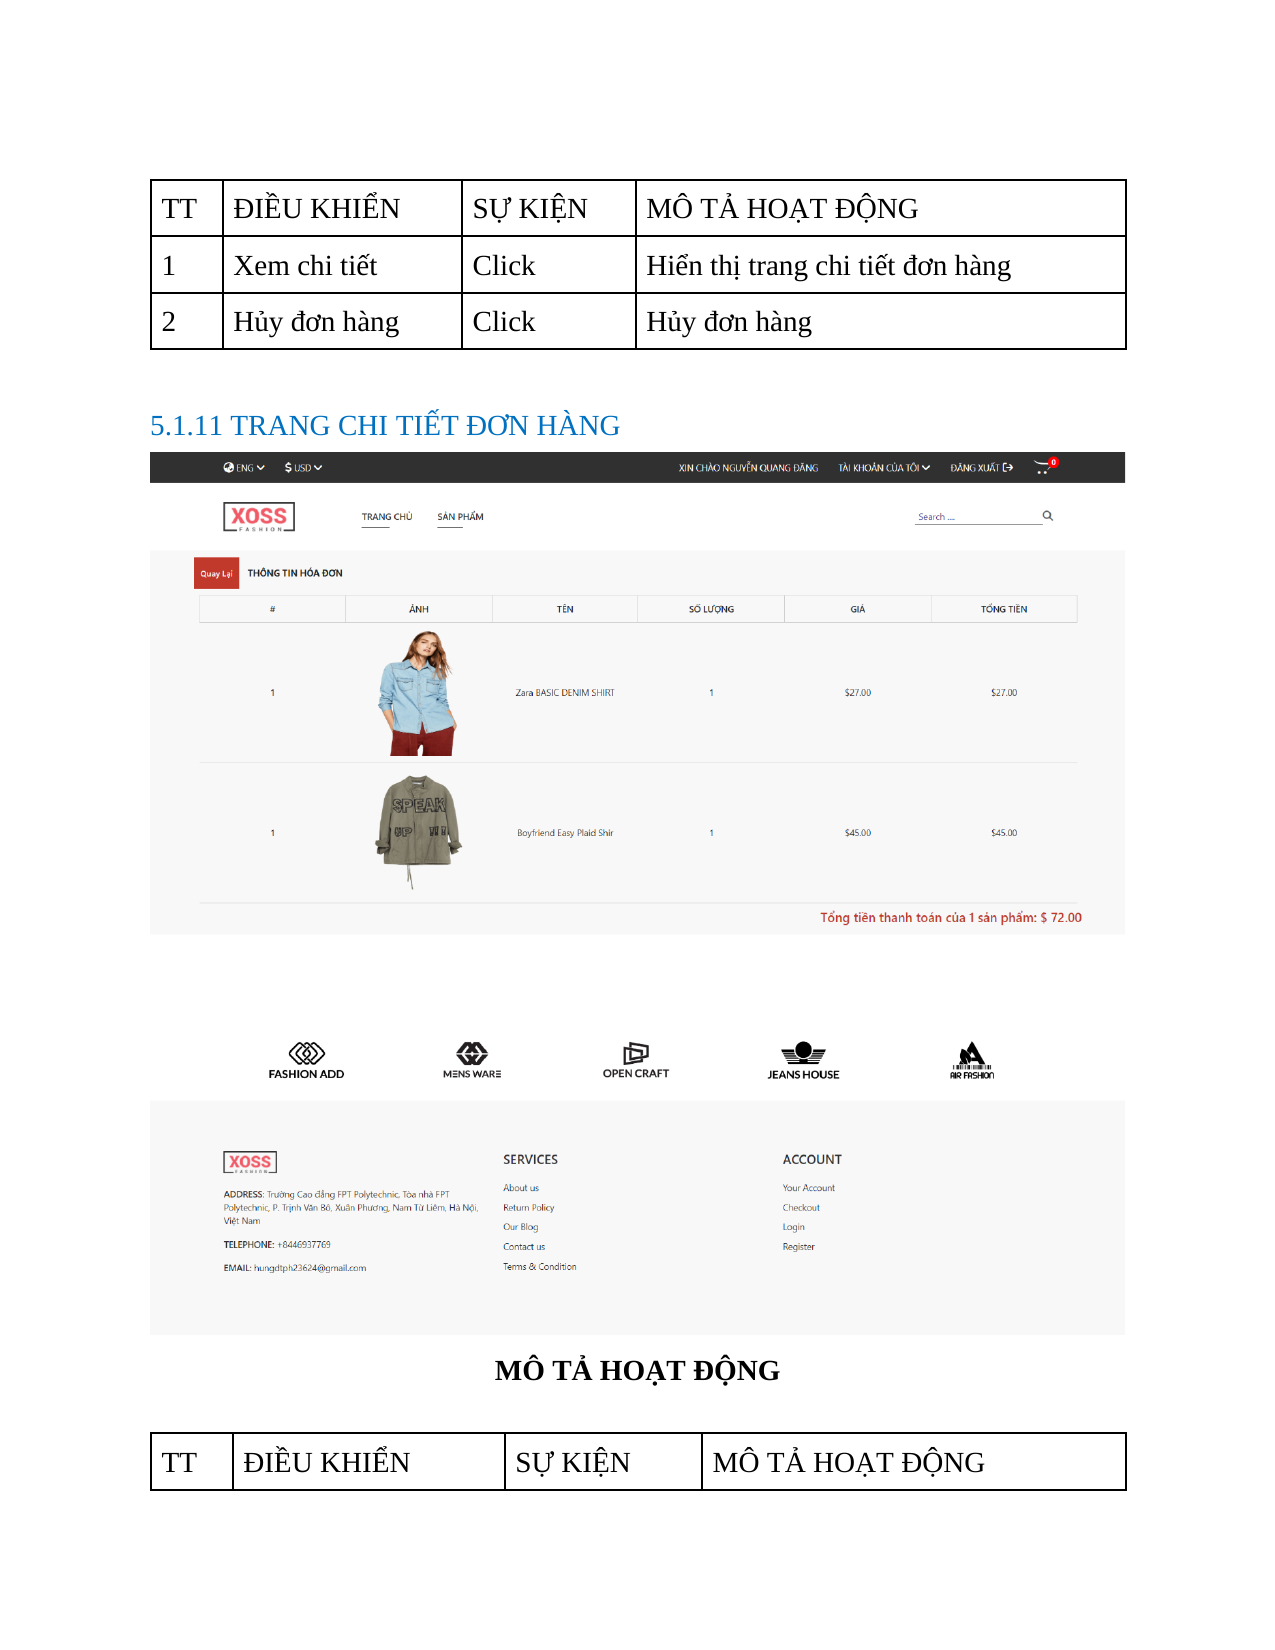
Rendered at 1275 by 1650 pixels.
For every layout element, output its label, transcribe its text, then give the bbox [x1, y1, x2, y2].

table_cell 1 [152, 237, 222, 292]
table_header MÔ TẢ HOẠT ĐỘNG [703, 1434, 1125, 1489]
table_header ĐIỀU KHIỂN [234, 1434, 504, 1489]
table_cell Click [463, 237, 635, 292]
table_header SỰ KIỆN [506, 1434, 701, 1489]
table_cell Hủy đơn hàng [224, 294, 461, 348]
table_cell Xem chi tiết [224, 237, 461, 292]
table_header TT [152, 181, 222, 235]
table_cell Click [463, 294, 635, 348]
table_header TT [152, 1434, 232, 1489]
picture [150, 452, 1125, 1335]
table_header ĐIỀU KHIỂN [224, 181, 461, 235]
table_cell Hủy đơn hàng [637, 294, 1125, 348]
text MÔ TẢ HOẠT ĐỘNG [150, 1353, 1125, 1387]
table_cell 2 [152, 294, 222, 348]
table_header SỰ KIỆN [463, 181, 635, 235]
table_header MÔ TẢ HOẠT ĐỘNG [637, 181, 1125, 235]
subtitle 5.1.11 TRANG CHI TIẾT ĐƠN HÀNG [150, 408, 1125, 441]
table_cell Hiển thị trang chi tiết đơn hàng [637, 237, 1125, 292]
